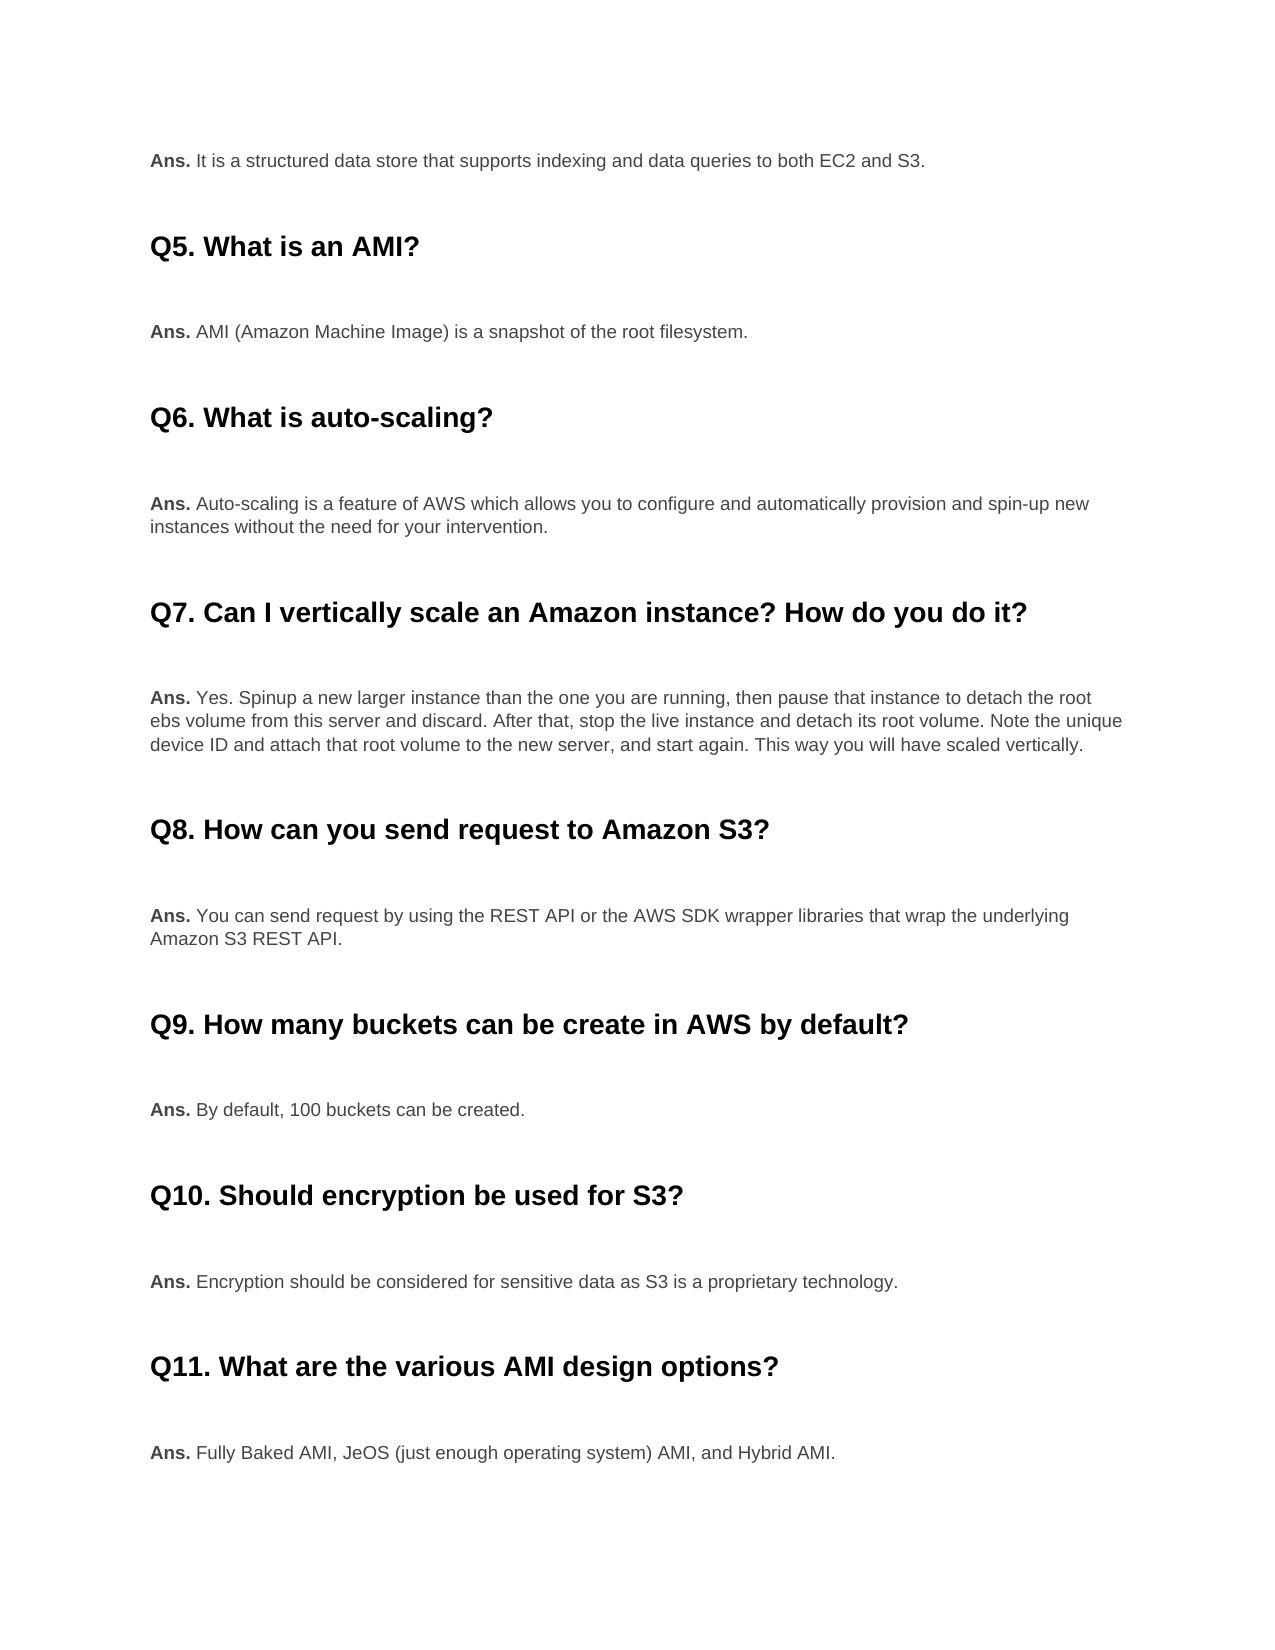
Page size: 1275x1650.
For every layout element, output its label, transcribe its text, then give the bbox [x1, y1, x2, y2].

text Ans. It is a structured data store that supports indexing and data queries to both EC2 and S3. [150, 150, 1125, 172]
text Q7. Can I vertically scale an Amazon instance? How do you do it? [150, 596, 1125, 628]
text Q9. How many buckets can be create in AWS by default? [150, 1008, 1125, 1040]
text Q11. What are the various AMI design options? [150, 1350, 1125, 1383]
text Ans. AMI (Amazon Machine Image) is a snapshot of the root filesystem. [150, 321, 1125, 343]
text Ans. Fully Baked AMI, JeOS (just enough operating system) AMI, and Hybrid AMI. [150, 1442, 1125, 1463]
text Ans. By default, 100 buckets can be created. [150, 1099, 1125, 1121]
text Ans. Encryption should be considered for sensitive data as S3 is a proprietary technology. [150, 1270, 1125, 1292]
text Ans. Yes. Spinup a new larger instance than the one you are running, then pause that instance to detach the root ebs volume from this server and discard. After that, stop the live instance and detach its root volume. Note the unique device ID and attach that root volume to the new server, and start again. This way you will have scaled vertically. [150, 687, 1125, 755]
text Q10. Should encryption be used for S3? [150, 1179, 1125, 1211]
text Q8. How can you send request to Amazon S3? [150, 813, 1125, 846]
text Q5. What is an AMI? [150, 230, 1125, 262]
text Ans. Auto-scaling is a feature of AWS which allows you to configure and automatically provision and spin-up new instances without the need for your intervention. [150, 492, 1125, 537]
text Ans. You can send request by using the REST API or the AWS SDK wrapper libraries that wrap the underlying Amazon S3 REST API. [150, 905, 1125, 949]
text Q6. What is auto-scaling? [150, 401, 1125, 433]
